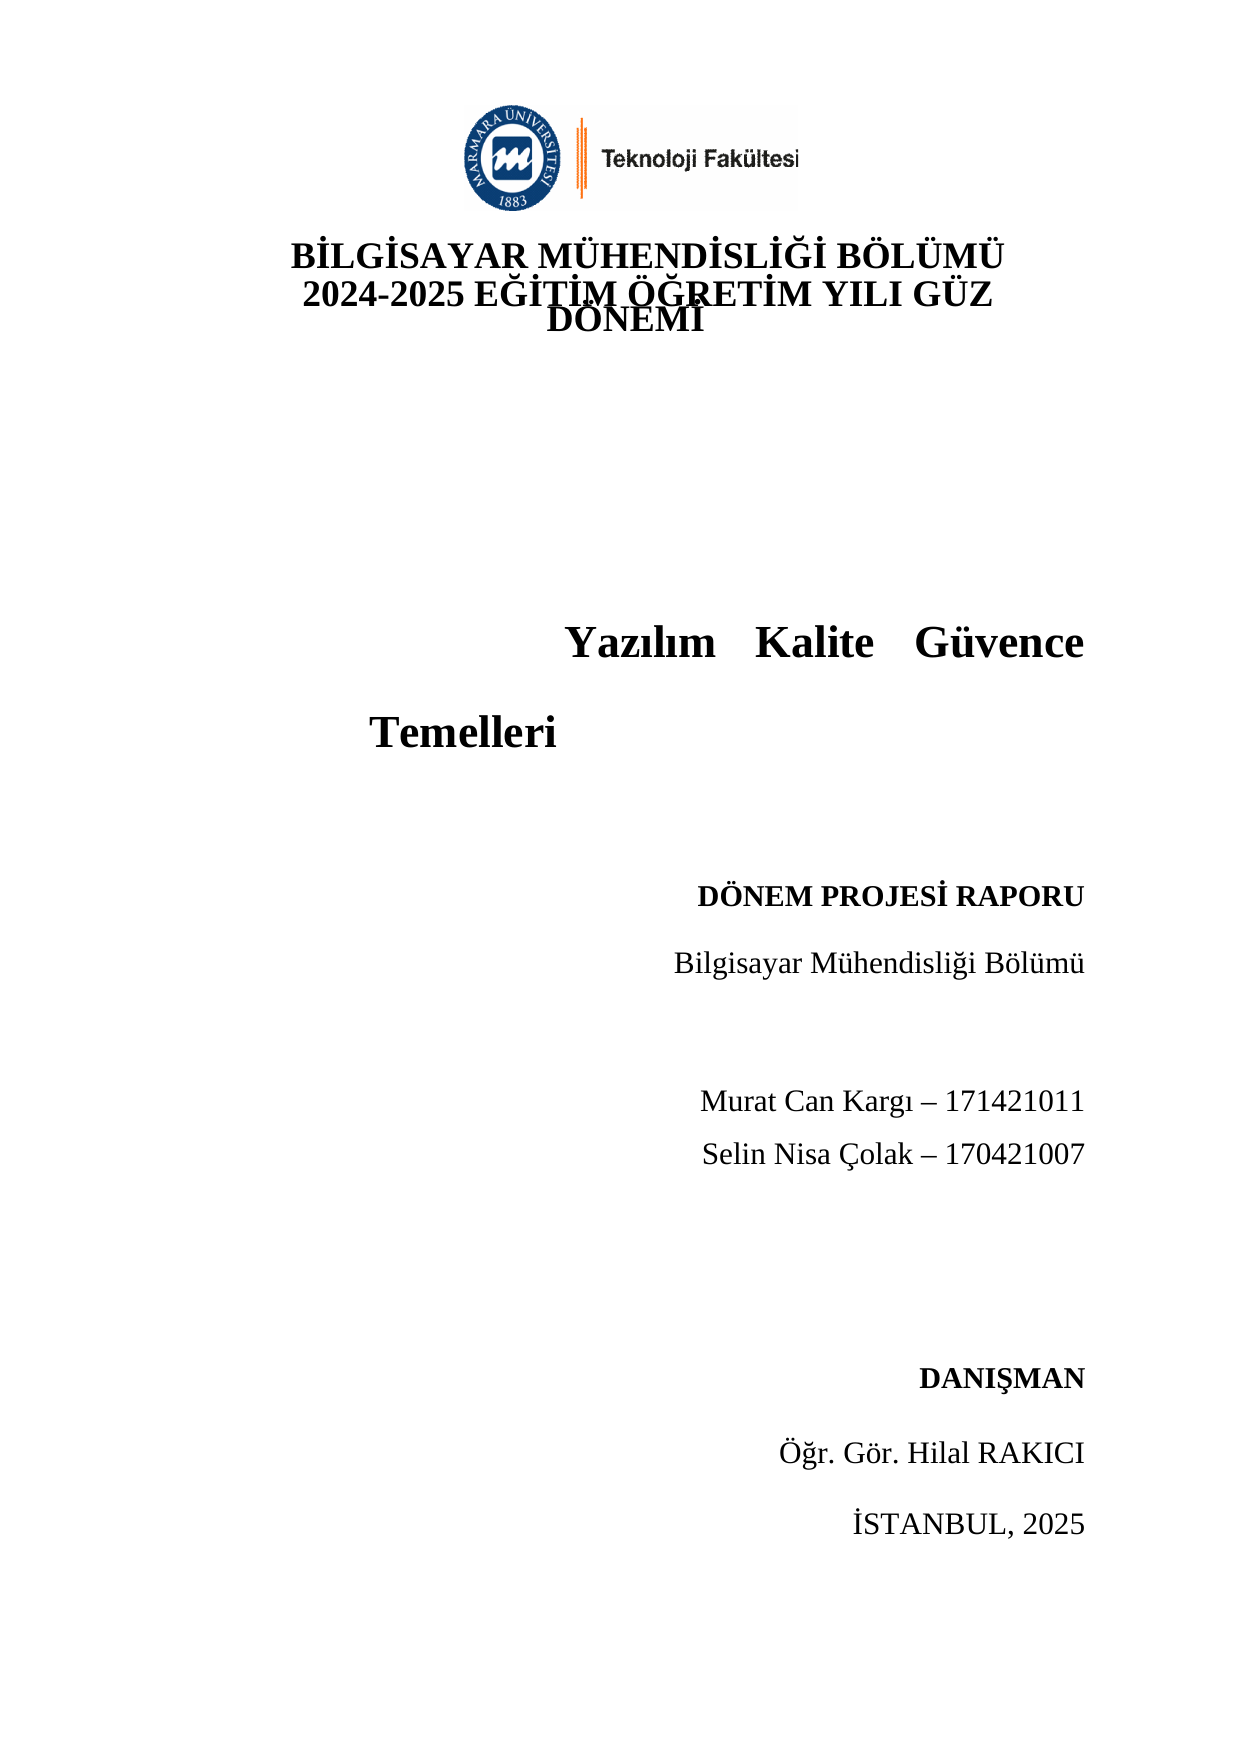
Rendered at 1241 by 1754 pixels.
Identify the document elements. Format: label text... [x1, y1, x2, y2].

text DANIŞMAN [148, 1360, 1085, 1395]
text Murat Can Kargı – 171421011 [148, 1082, 1085, 1118]
text İSTANBUL, 2025 [148, 1506, 1085, 1542]
picture [464, 105, 799, 211]
text Bilgisayar Mühendisliği Bölümü [148, 944, 1085, 980]
text Yazılım Kalite Güvence Temelleri [369, 615, 1085, 757]
text Öğr. Gör. Hilal RAKICI [148, 1434, 1085, 1470]
text DÖNEM PROJESİ RAPORU [148, 878, 1085, 913]
text Selin Nisa Çolak – 170421007 [148, 1135, 1085, 1171]
